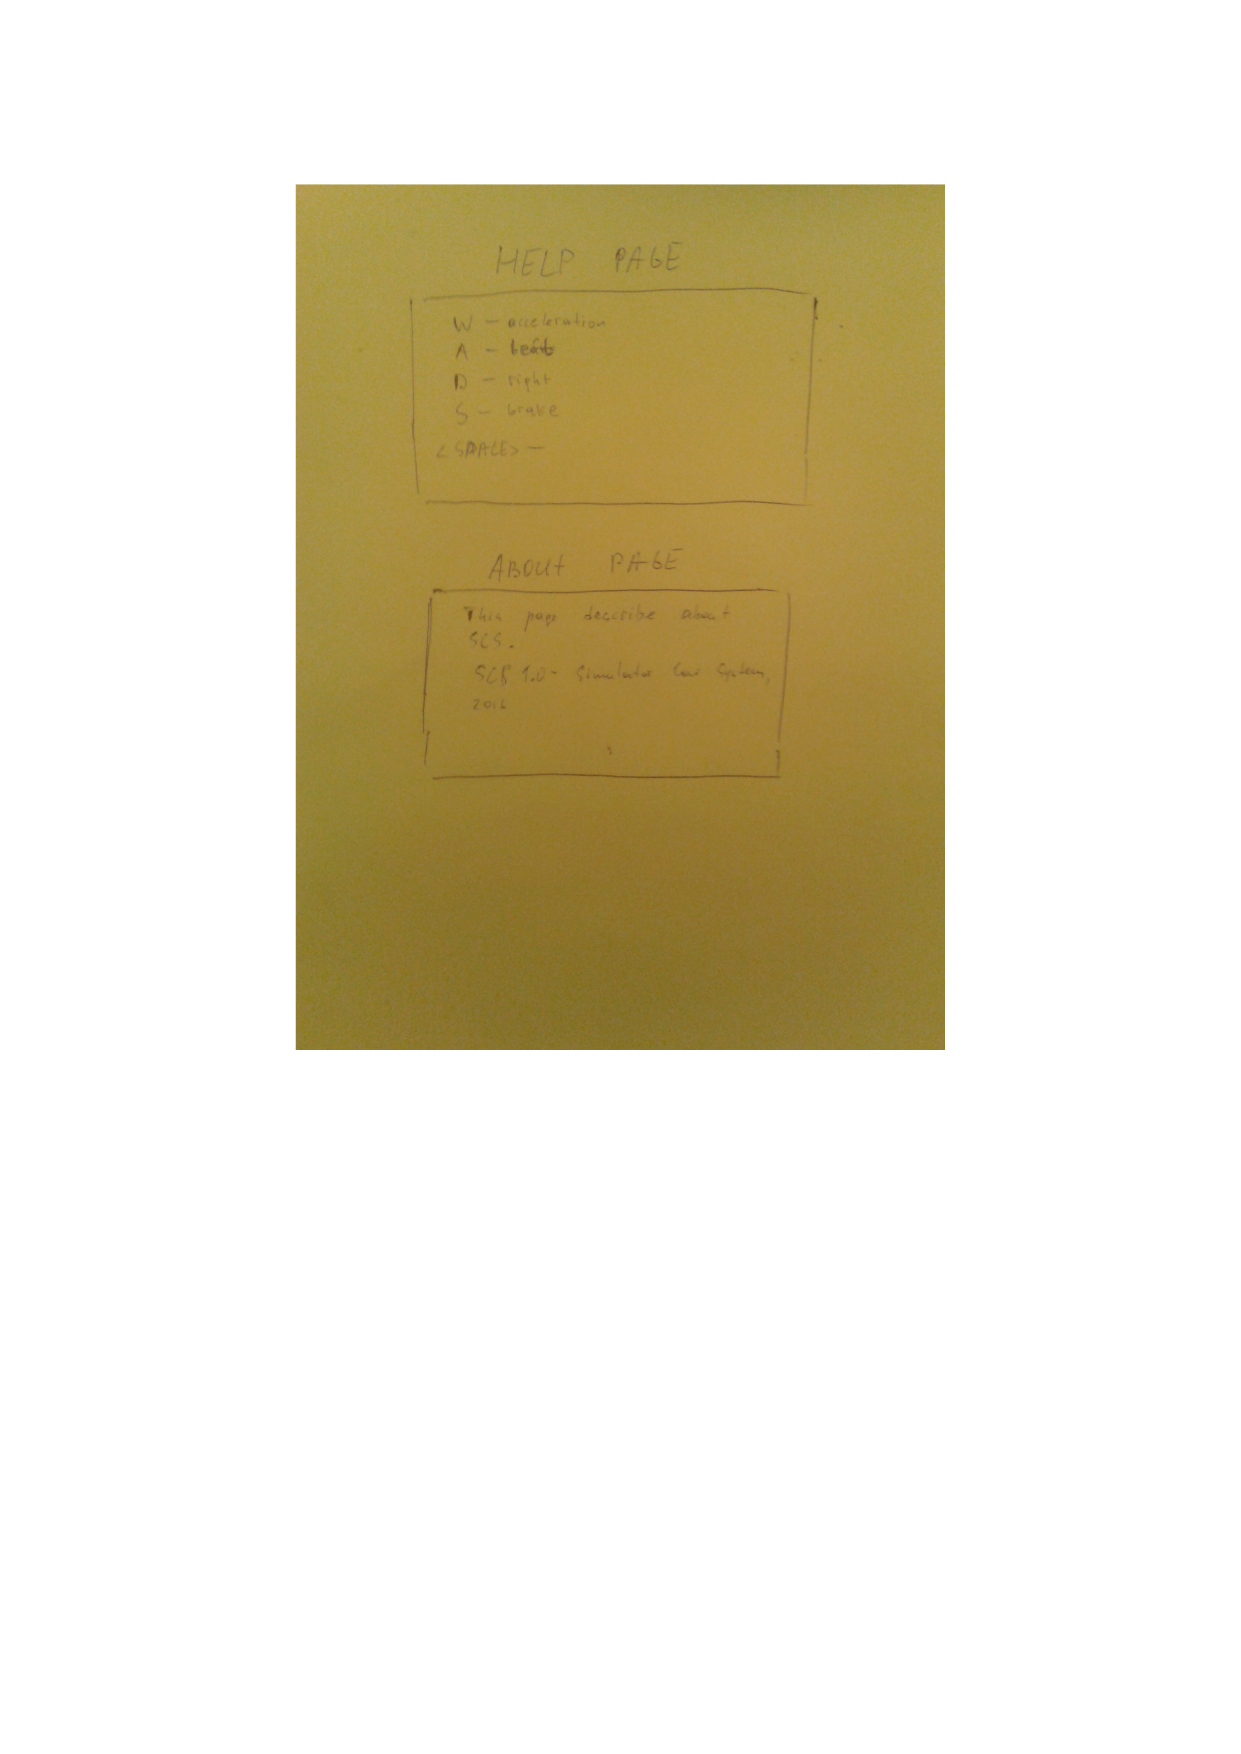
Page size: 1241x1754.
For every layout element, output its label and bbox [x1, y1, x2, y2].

picture [296, 186, 945, 1049]
